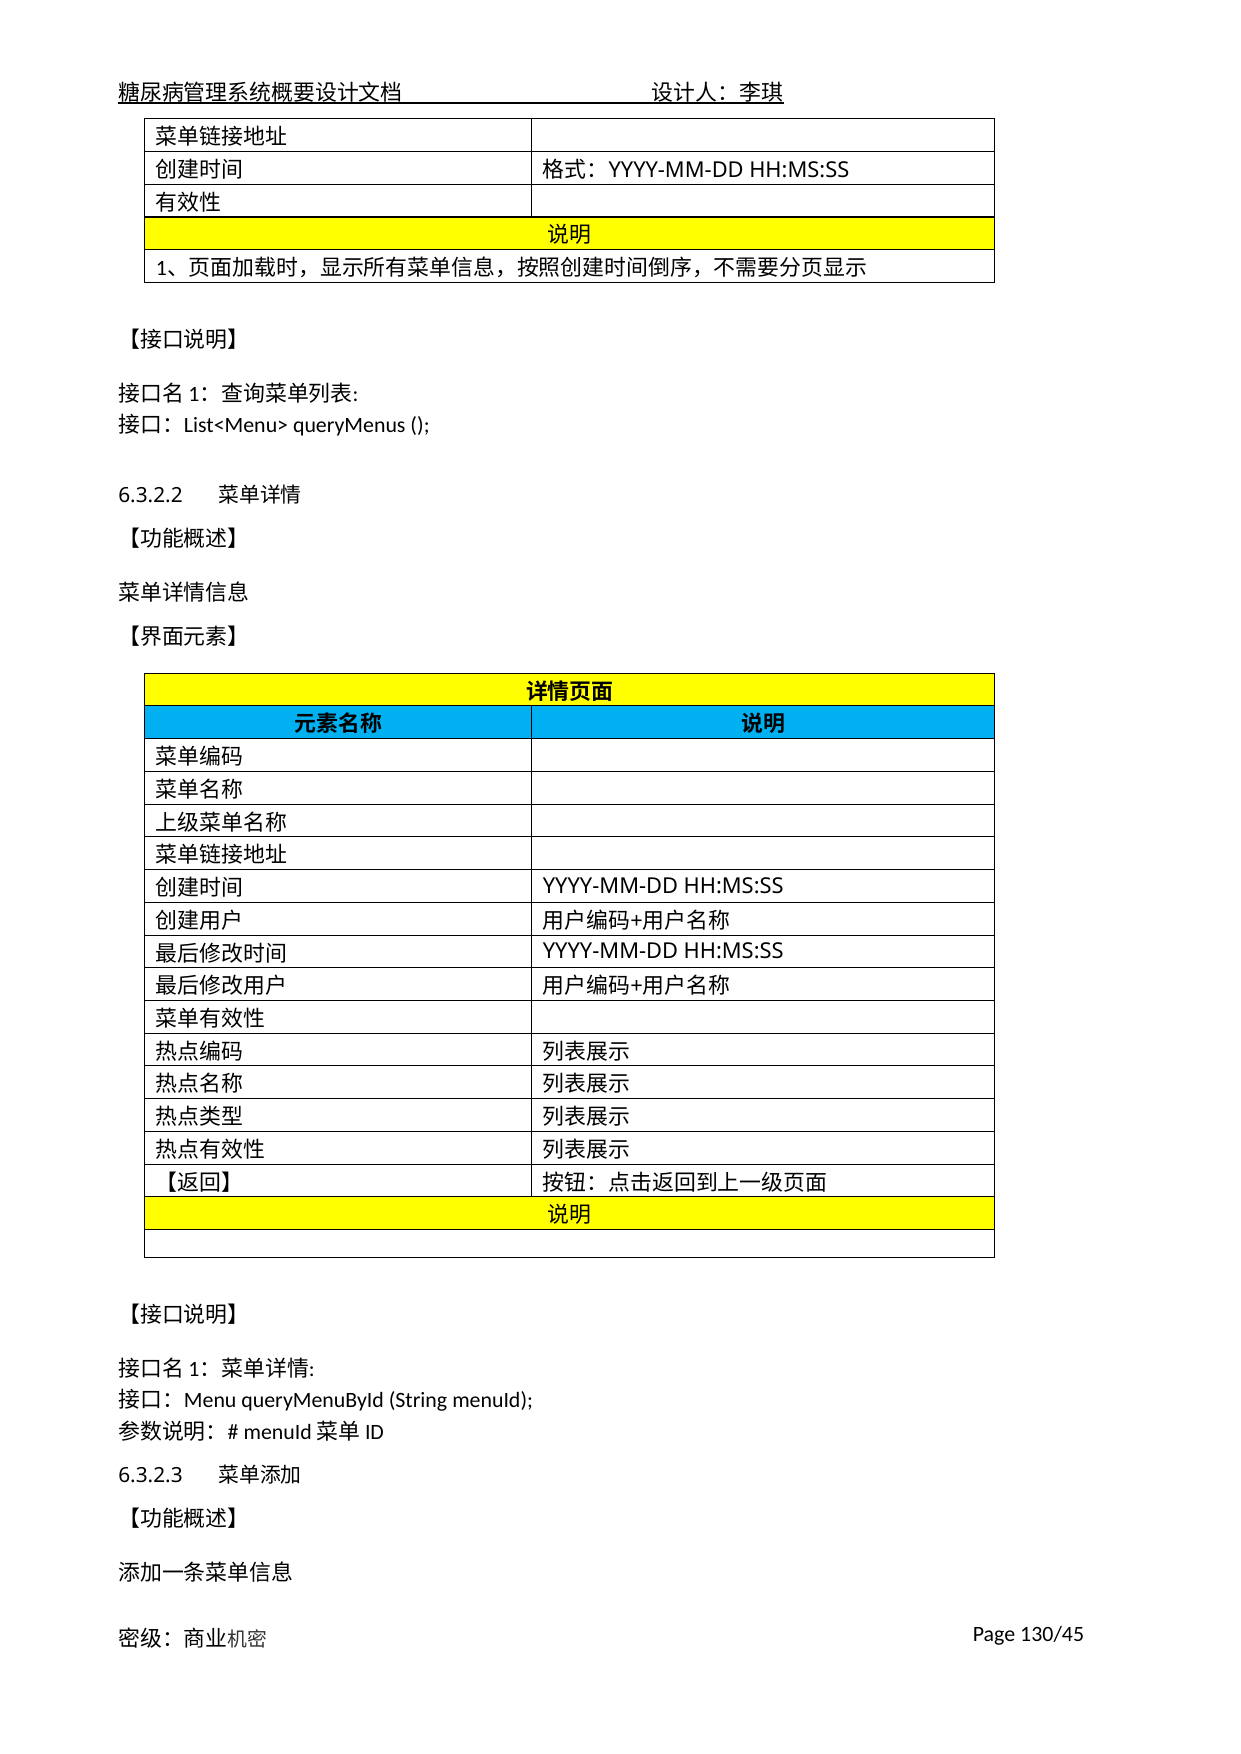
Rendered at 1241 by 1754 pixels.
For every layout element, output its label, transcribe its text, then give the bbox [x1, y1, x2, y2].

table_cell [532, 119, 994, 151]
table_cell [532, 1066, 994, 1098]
text 参数说明：# menuId 菜单ID [118, 1414, 1122, 1446]
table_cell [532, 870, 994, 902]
subtitle 【接口说明】 [118, 1297, 1122, 1328]
subtitle 【接口说明】 [118, 322, 1122, 354]
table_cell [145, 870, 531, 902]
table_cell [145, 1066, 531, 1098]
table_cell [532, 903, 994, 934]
subtitle 菜单添加 [118, 1458, 1122, 1488]
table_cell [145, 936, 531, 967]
text 接口：List<Menu> queryMenus (); [118, 407, 1122, 439]
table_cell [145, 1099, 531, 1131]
subtitle 菜单详情 [118, 478, 1122, 508]
subtitle 【功能概述】 [118, 1501, 1122, 1533]
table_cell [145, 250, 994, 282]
text 接口名1：查询菜单列表: [118, 376, 1122, 407]
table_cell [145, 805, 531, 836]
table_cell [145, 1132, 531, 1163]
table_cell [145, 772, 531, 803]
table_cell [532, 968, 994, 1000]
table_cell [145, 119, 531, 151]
text 接口：Menu queryMenuById (String menuId); [118, 1382, 1122, 1414]
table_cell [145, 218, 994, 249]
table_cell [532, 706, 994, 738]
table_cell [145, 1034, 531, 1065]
text 接口名1：菜单详情: [118, 1351, 1122, 1382]
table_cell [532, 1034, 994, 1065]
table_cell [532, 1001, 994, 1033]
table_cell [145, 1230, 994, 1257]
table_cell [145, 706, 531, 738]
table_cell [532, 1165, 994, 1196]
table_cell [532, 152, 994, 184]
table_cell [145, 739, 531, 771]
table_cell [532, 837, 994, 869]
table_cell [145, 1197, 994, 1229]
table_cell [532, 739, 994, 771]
subtitle 【功能概述】 [118, 521, 1122, 553]
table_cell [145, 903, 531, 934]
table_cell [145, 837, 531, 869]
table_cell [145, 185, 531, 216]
text 菜单详情信息 [118, 575, 1122, 606]
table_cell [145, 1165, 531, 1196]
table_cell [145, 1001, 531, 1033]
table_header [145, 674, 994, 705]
subtitle 【界面元素】 [118, 619, 1122, 651]
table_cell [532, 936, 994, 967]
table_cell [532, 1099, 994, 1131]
text 添加一条菜单信息 [118, 1555, 1122, 1586]
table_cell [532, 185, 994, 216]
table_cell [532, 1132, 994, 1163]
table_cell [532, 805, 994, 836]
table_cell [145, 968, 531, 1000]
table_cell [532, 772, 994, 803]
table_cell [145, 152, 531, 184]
